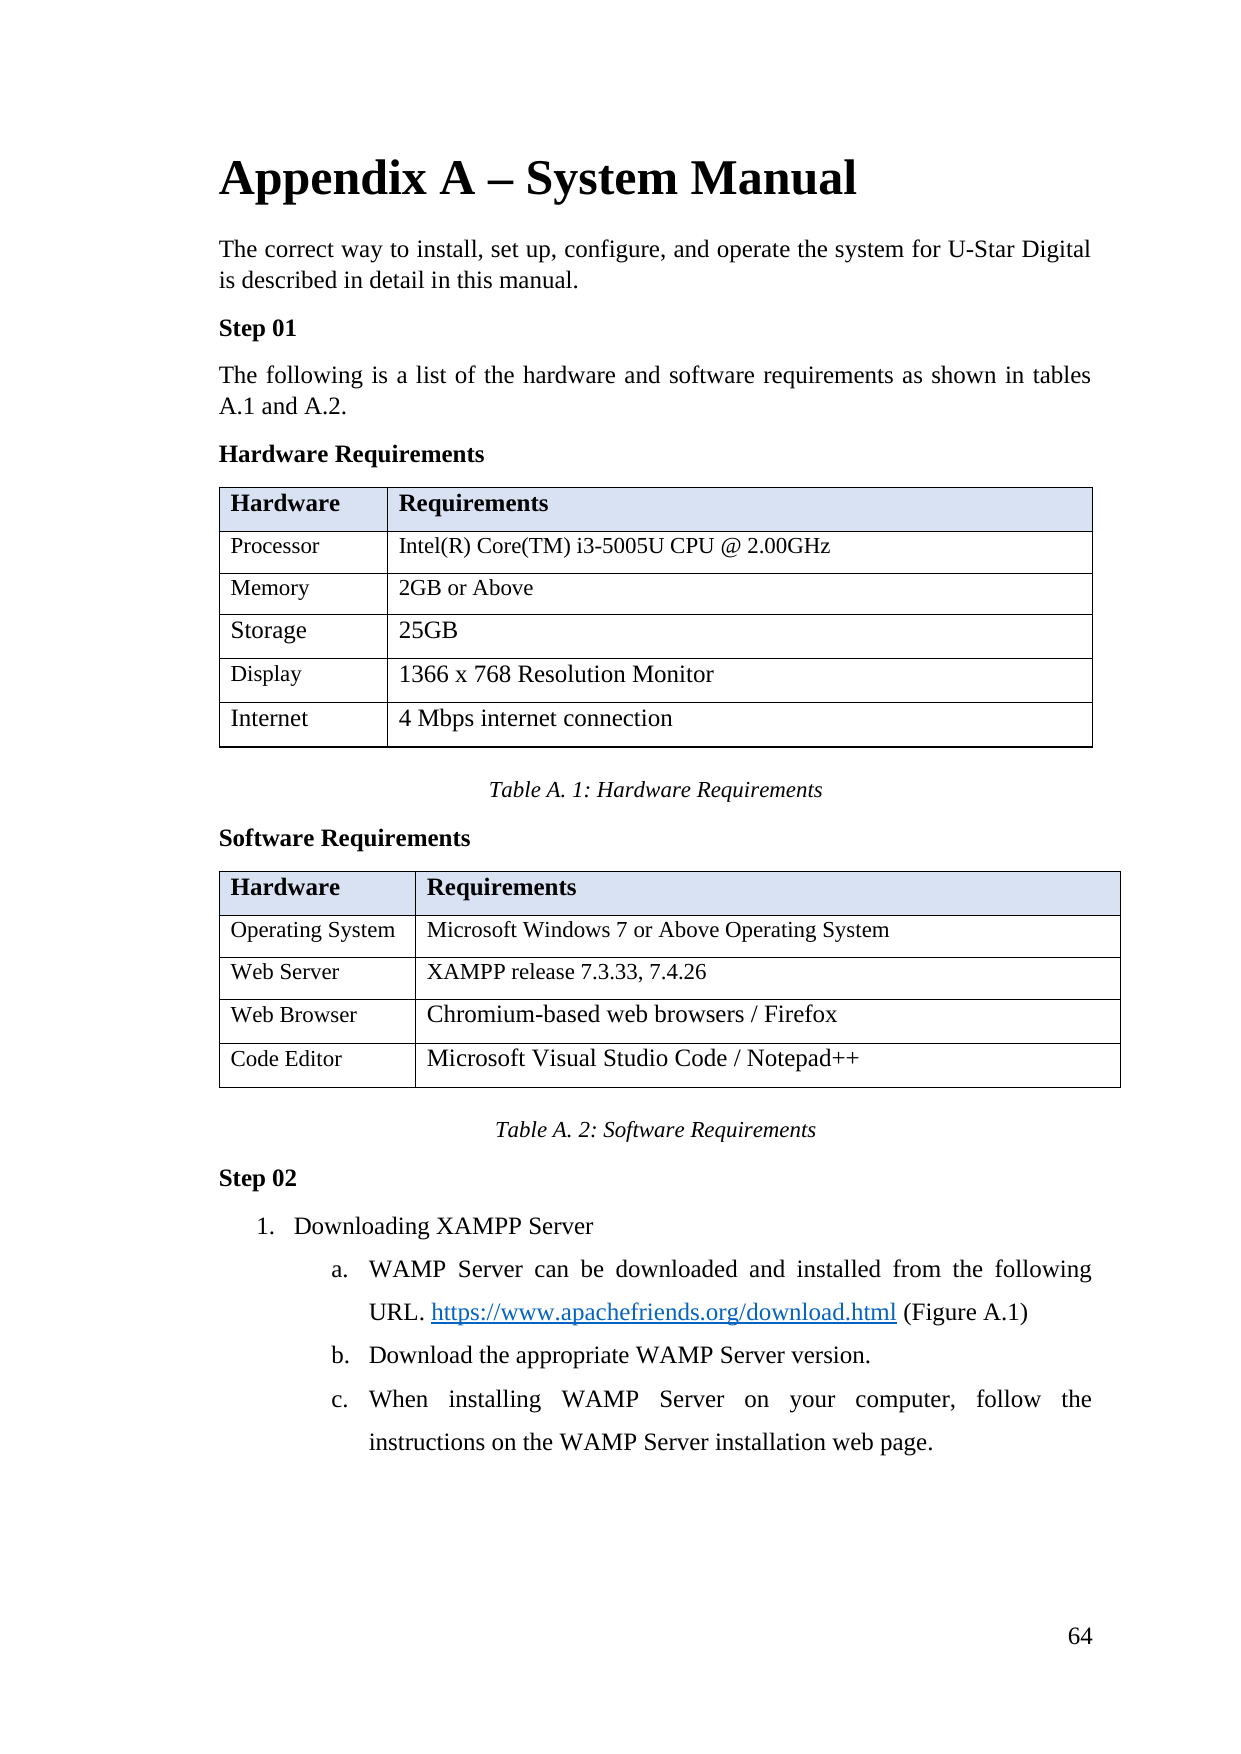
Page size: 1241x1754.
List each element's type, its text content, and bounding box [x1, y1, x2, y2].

text Step 01 [218, 313, 1093, 341]
table_cell 4 Mbps internet connection [388, 703, 1092, 746]
text Software Requirements [218, 823, 1093, 852]
table_cell Storage [220, 615, 387, 658]
table_cell 1366 x 768 Resolution Monitor [388, 659, 1092, 702]
list Downloading XAMPP Server [256, 1211, 1093, 1240]
text Hardware Requirements [218, 439, 1093, 468]
text Table A. 1: Hardware Requirements [218, 747, 1093, 802]
table_cell Microsoft Visual Studio Code / Notepad++ [416, 1044, 1120, 1087]
table_header Hardware [220, 872, 415, 915]
table_cell 25GB [388, 615, 1092, 658]
text Step 02 [218, 1163, 1093, 1192]
list WAMP Server can be downloaded and installed from the following URL. https://www.apachefriends.org/download.html (Figure A.1) [331, 1254, 1093, 1326]
table_cell Code Editor [220, 1044, 415, 1087]
table_cell 2GB or Above [388, 574, 1092, 614]
table_cell Operating System [220, 916, 415, 957]
text The correct way to install, set up, configure, and operate the system for U-Star Digital is described in detail in this manual. [218, 234, 1093, 294]
table_cell Web Browser [220, 1000, 415, 1042]
table_cell Internet [220, 703, 387, 746]
table_cell Microsoft Windows 7 or Above Operating System [416, 916, 1120, 957]
list Download the appropriate WAMP Server version. [331, 1341, 1093, 1369]
table_header Requirements [416, 872, 1120, 915]
table_cell Web Server [220, 958, 415, 998]
list When installing WAMP Server on your computer, follow the instructions on the WAMP Server installation web page. [331, 1384, 1093, 1456]
table_cell Display [220, 659, 387, 702]
text Table A. 2: Software Requirements [218, 1088, 1093, 1143]
subtitle Appendix A – System Manual [218, 148, 1093, 205]
text The following is a list of the hardware and software requirements as shown in tables A.1 and A.2. [218, 360, 1093, 420]
table_cell Intel(R) Core(TM) i3-5005U CPU @ 2.00GHz [388, 532, 1092, 572]
table_cell Processor [220, 532, 387, 572]
table_cell XAMPP release 7.3.33, 7.4.26 [416, 958, 1120, 998]
table_header Hardware [220, 488, 387, 531]
table_cell Chromium-based web browsers / Firefox [416, 1000, 1120, 1042]
table_cell Memory [220, 574, 387, 614]
table_header Requirements [388, 488, 1092, 531]
